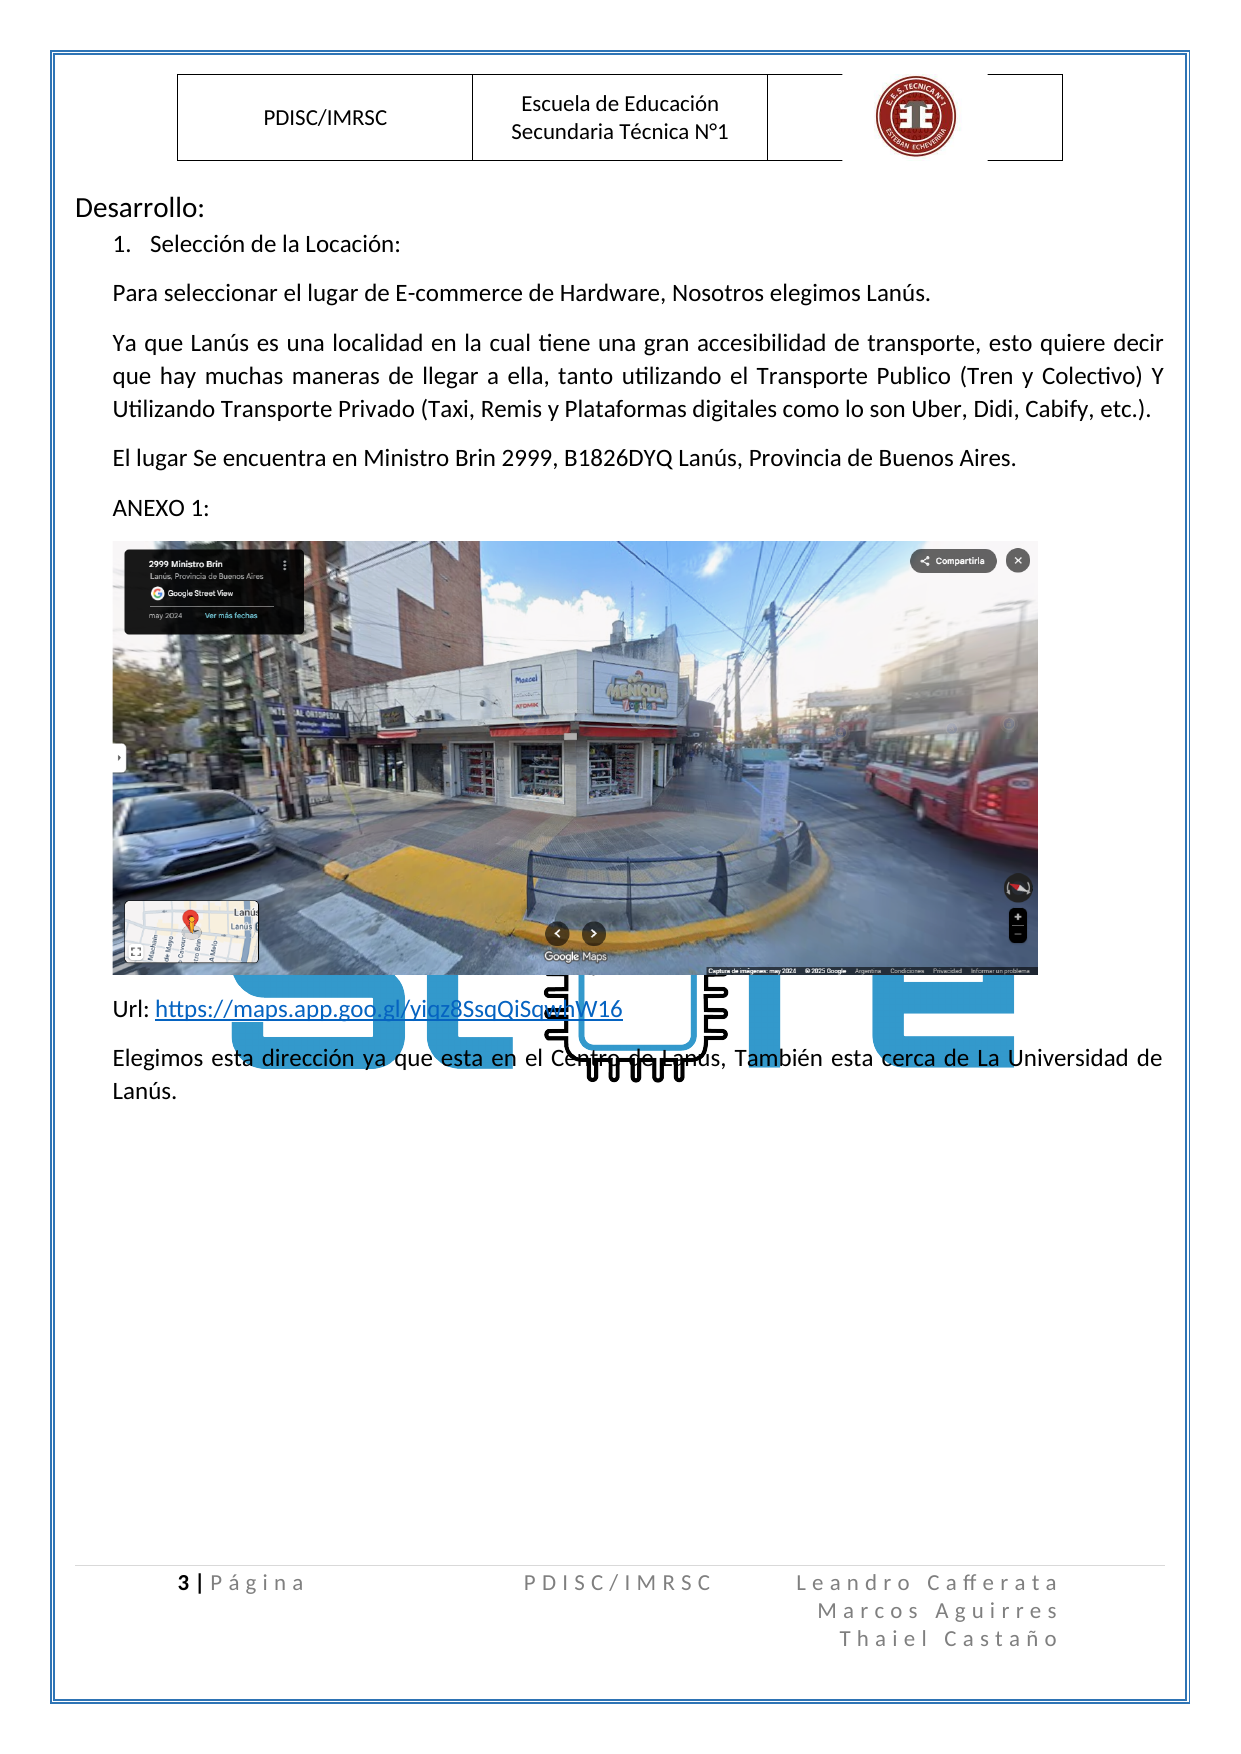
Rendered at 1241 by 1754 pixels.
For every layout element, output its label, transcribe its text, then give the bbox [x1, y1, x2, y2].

text Elegimos esta dirección ya que esta en el Centro de Lanús, También esta cerca de La Universidad de Lanús. [112, 1043, 1165, 1106]
text Para seleccionar el lugar de E-commerce de Hardware, Nosotros elegimos Lanús. [112, 277, 1165, 308]
subtitle Desarrollo: [75, 189, 1165, 225]
text Url: https://maps.app.goo.gl/yiqz8SsqQiSqwhW16 [112, 993, 1165, 1023]
picture [112, 541, 1038, 993]
text ANEXO 1: [112, 492, 1165, 522]
list Selección de la Locación: [112, 228, 1165, 258]
text Ya que Lanús es una localidad en la cual tiene una gran accesibilidad de transporte, esto quiere decir que hay muchas maneras de llegar a ella, tanto utilizando el Transporte Publico (Tren y Colectivo) Y Utilizando Transporte Privado (Taxi, Remis y Plataformas digitales como lo son Uber, Didi, Cabify, etc.). [112, 327, 1165, 423]
picture [203, 1023, 1037, 1043]
text El lugar Se encuentra en Ministro Brin 2999, B1826DYQ Lanús, Provincia de Buenos Aires. [112, 442, 1165, 473]
picture [842, 74, 988, 161]
